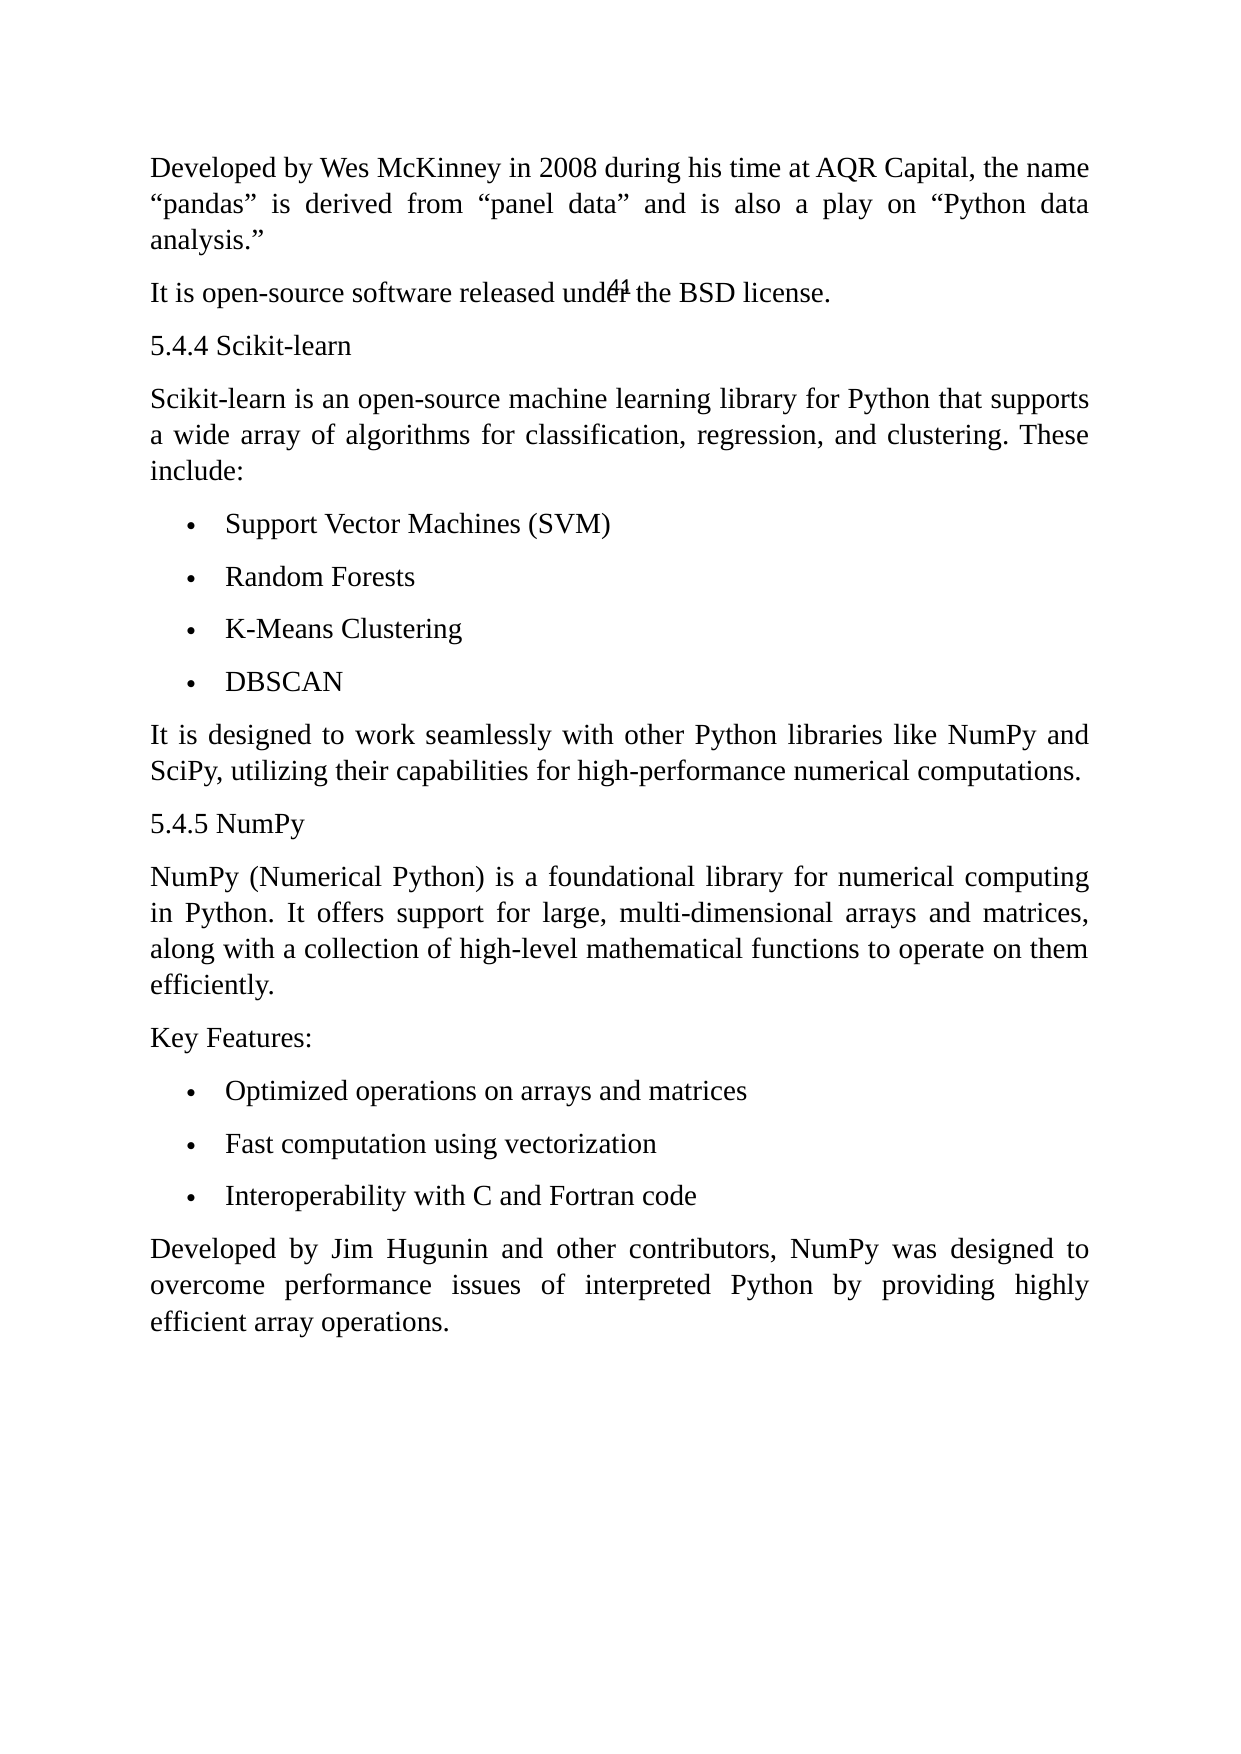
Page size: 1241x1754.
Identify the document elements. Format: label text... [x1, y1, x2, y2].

list DBSCAN [187, 664, 1090, 698]
text It is designed to work seamlessly with other Python libraries like NumPy and SciPy, utilizing their capabilities for high-performance numerical computations. [150, 717, 1090, 787]
text Developed by Wes McKinney in 2008 during his time at AQR Capital, the name “pandas” is derived from “panel data” and is also a play on “Python data analysis.” [150, 150, 1090, 256]
text 5.4.4 Scikit-learn [150, 328, 1090, 361]
list Interoperability with C and Fortran code [187, 1178, 1090, 1212]
list Fast computation using vectorization [187, 1126, 1090, 1159]
text NumPy (Numerical Python) is a foundational library for numerical computing in Python. It offers support for large, multi-dimensional arrays and matrices, along with a collection of high-level mathematical functions to operate on them efficiently. [150, 859, 1090, 1001]
list Random Forests [187, 559, 1090, 592]
text Developed by Jim Hugunin and other contributors, NumPy was designed to overcome performance issues of interpreted Python by providing highly efficient array operations. [150, 1231, 1090, 1337]
list K-Means Clustering [187, 611, 1090, 645]
text 5.4.5 NumPy [150, 806, 1090, 839]
list Optimized operations on arrays and matrices [187, 1073, 1090, 1106]
text Key Features: [150, 1020, 1090, 1054]
list Support Vector Machines (SVM) [187, 506, 1090, 539]
text Scikit-learn is an open-source machine learning library for Python that supports a wide array of algorithms for classification, regression, and clustering. These include: [150, 381, 1090, 487]
text It is open-source software released under the BSD license. [150, 275, 1090, 309]
